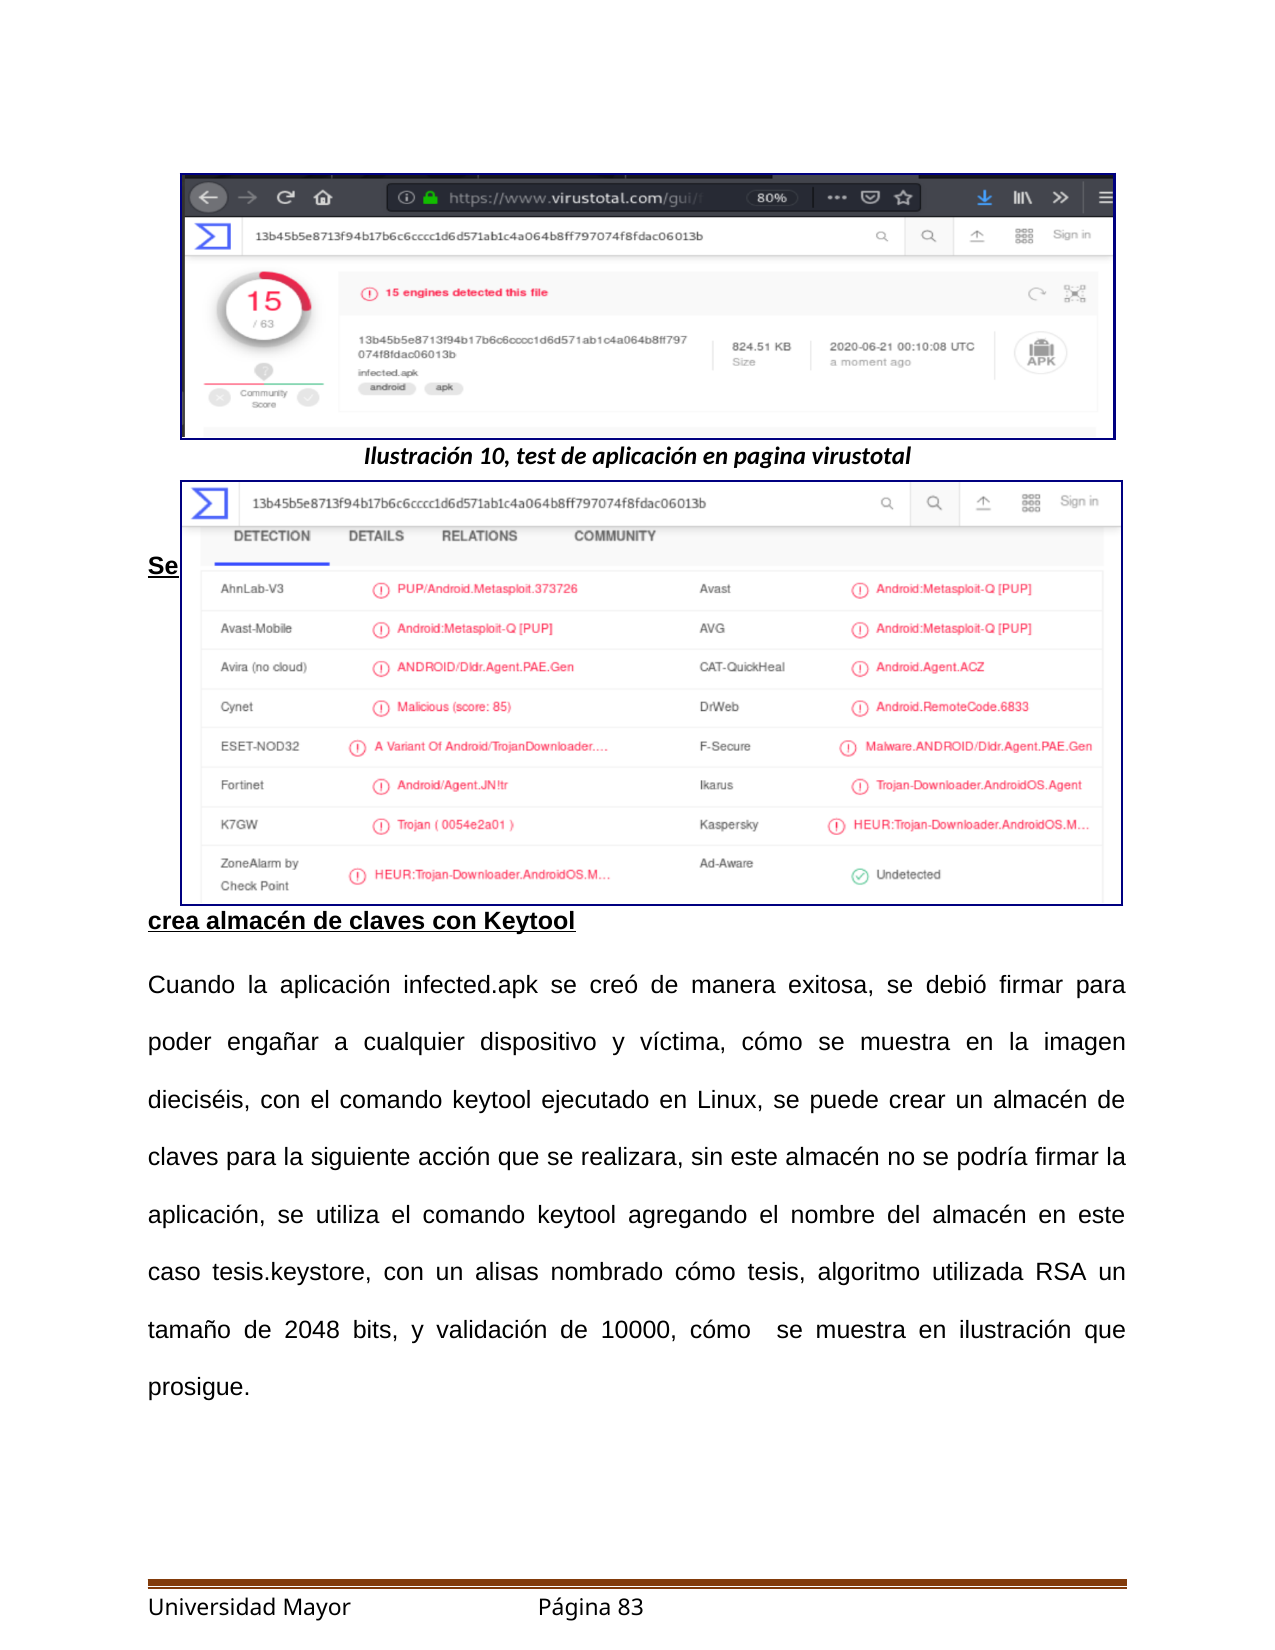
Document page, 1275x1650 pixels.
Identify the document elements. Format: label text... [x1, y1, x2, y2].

picture [182, 482, 1121, 904]
text Cuando la aplicación infected.apk se creó de manera exitosa, se debió firmar para poder engañar a cualquier dispositivo y víctima, cómo se muestra en la imagen dieciséis, con el comando keytool ejecutado en Linux, se puede crear un almacén de claves para la siguiente acción que se realizara, sin este almacén no se podría firmar la aplicación, se utiliza el comando keytool agregando el nombre del almacén en este caso tesis.keystore, con un alisas nombrado cómo tesis, algoritmo utilizada RSA un tamaño de 2048 bits, y validación de 10000, cómo se muestra en ilustración que prosigue. [148, 970, 1127, 1401]
picture [182, 175, 1113, 437]
